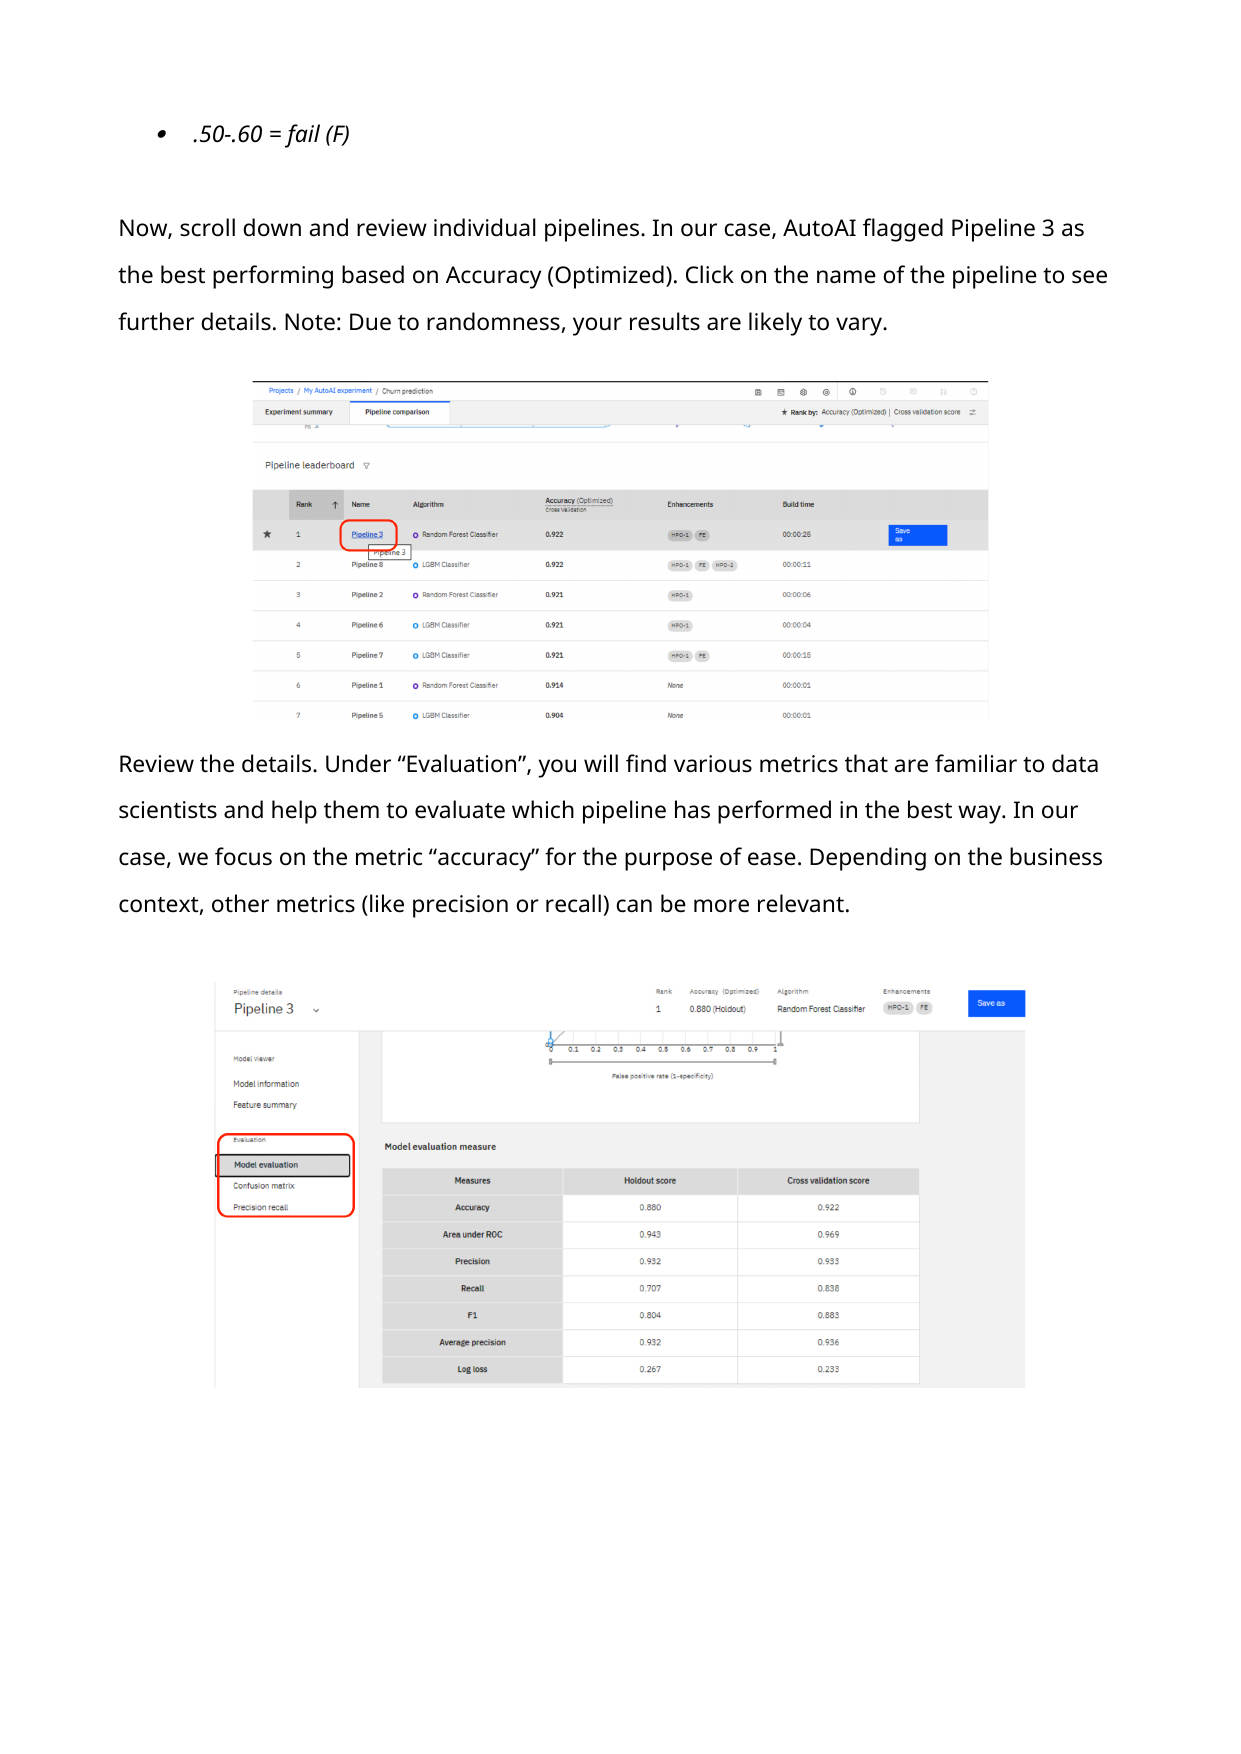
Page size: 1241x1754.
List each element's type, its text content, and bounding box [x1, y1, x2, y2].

picture [252, 381, 989, 720]
text Now, scroll down and review individual pipelines. In our case, AutoAI flagged Pipeline 3 as the best performing based on Accuracy (Optimized). Click on the name of the pipeline to see further details. Note: Due to randomness, your results are likely to vary. [118, 212, 1122, 337]
list .50-.60 = fail (F) [156, 118, 1122, 149]
text Review the details. Under “Evaluation”, you will find various metrics that are familiar to data scientists and help them to evaluate which pipeline has performed in the best way. In our case, we focus on the metric “accuracy” for the purpose of ease. Depending on the business context, other metrics (like precision or recall) can be more relevant. [118, 748, 1122, 919]
picture [214, 982, 1026, 1388]
